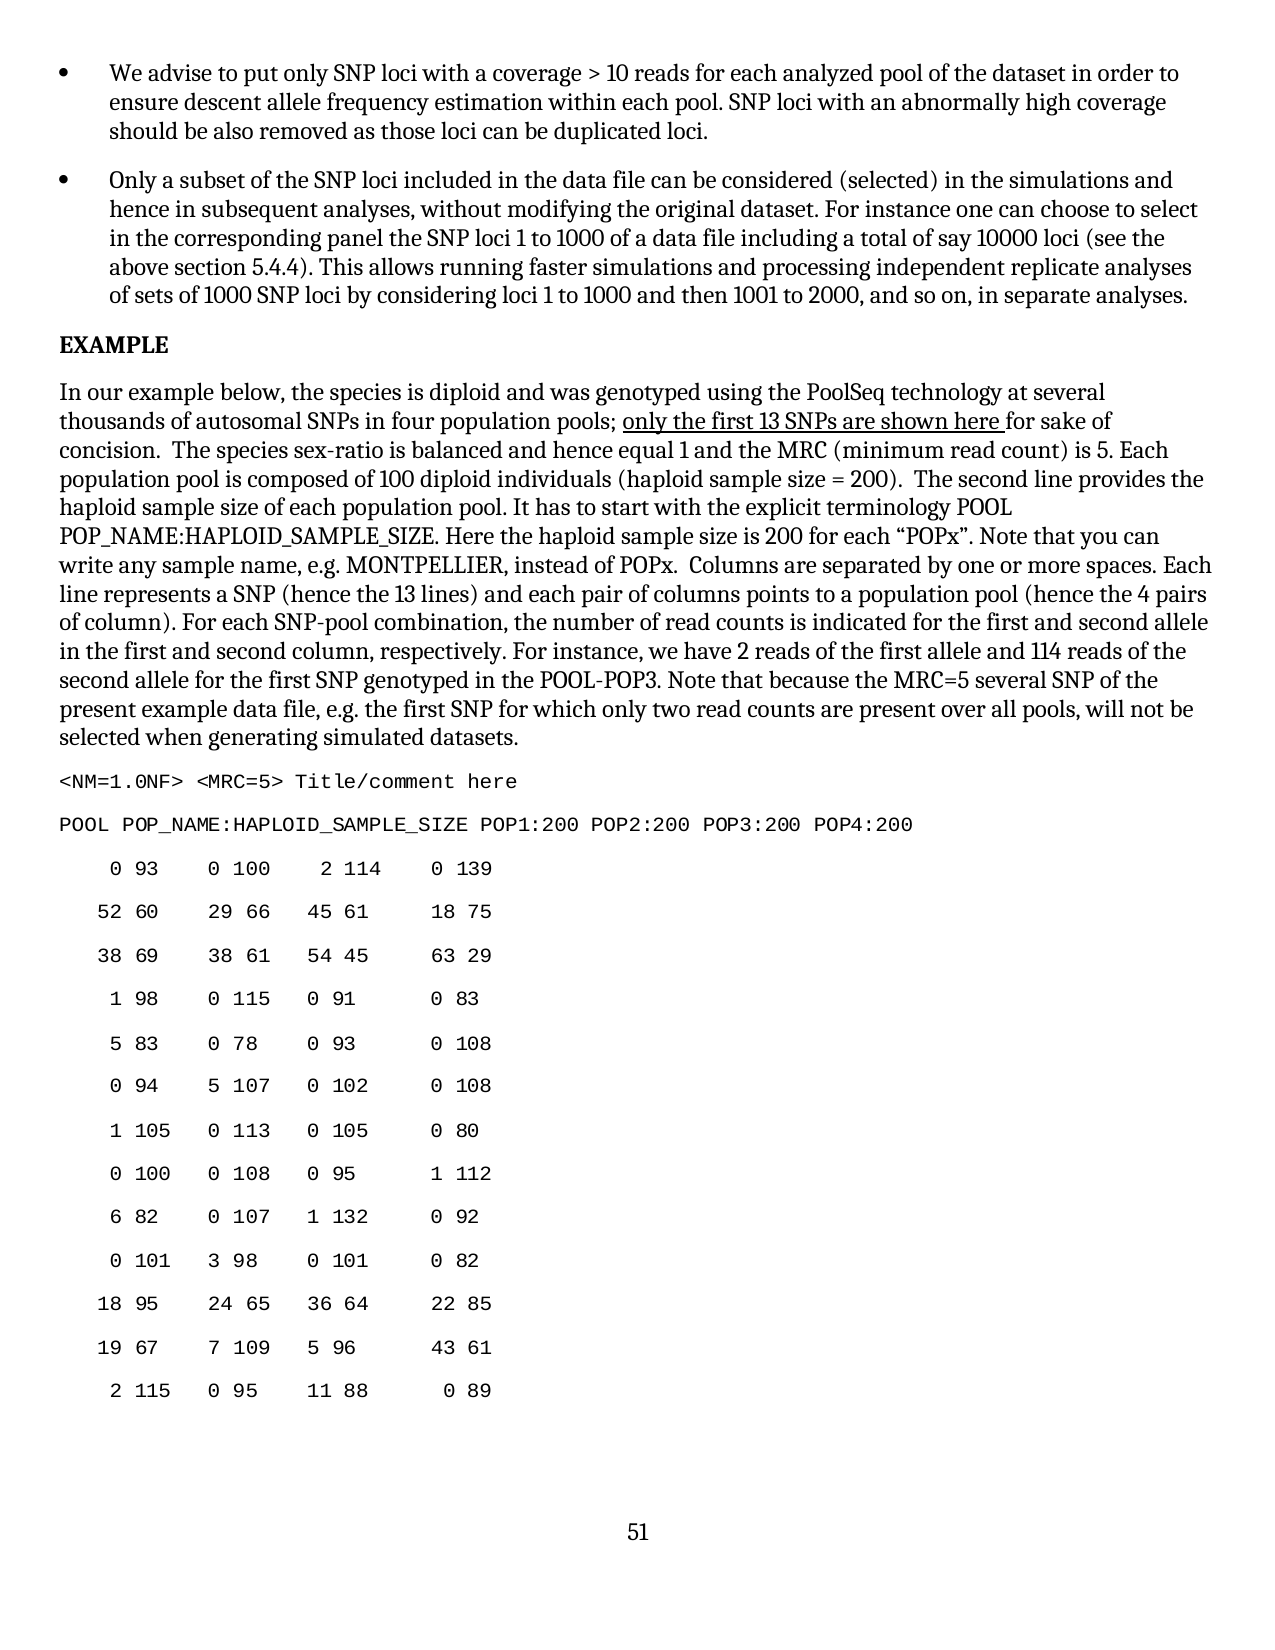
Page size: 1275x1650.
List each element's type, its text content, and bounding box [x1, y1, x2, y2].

list Only a subset of the SNP loci included in the data file can be considered (selected) in the simulations and hence in subsequent analyses, without modifying the original dataset. For instance one can choose to select in the corresponding panel the SNP loci 1 to 1000 of a data file including a total of say 10000 loci (see the above section 5.4.4). This allows running faster simulations and processing independent replicate analyses of sets of 1000 SNP loci by considering loci 1 to 1000 and then 1001 to 2000, and so on, in separate analyses. [59, 166, 1216, 310]
text In our example below, the species is diploid and was genotyped using the PoolSeq technology at several thousands of autosomal SNPs in four population pools; only the first 13 SNPs are shown here for sake of concision. The species sex-ratio is balanced and hence equal 1 and the MRC (minimum read count) is 5. Each population pool is composed of 100 diploid individuals (haploid sample size = 200). The second line provides the haploid sample size of each population pool. It has to start with the explicit terminology POOL POP_NAME:HAPLOID_SAMPLE_SIZE. Here the haploid sample size is 200 for each “POPx”. Note that you can write any sample name, e.g. MONTPELLIER, instead of POPx. Columns are separated by one or more spaces. Each line represents a SNP (hence the 13 lines) and each pair of columns points to a population pool (hence the 4 pairs of column). For each SNP-pool combination, the number of read counts is indicated for the first and second allele in the first and second column, respectively. For instance, we have 2 reads of the first allele and 114 reads of the second allele for the first SNP genotyped in the POOL-POP3. Note that because the MRC=5 several SNP of the present example data file, e.g. the first SNP for which only two read counts are present over all pools, will not be selected when generating simulated datasets. [59, 378, 1216, 752]
text EXAMPLE [59, 331, 1216, 359]
list We advise to put only SNP loci with a coverage > 10 reads for each analyzed pool of the dataset in order to ensure descent allele frequency estimation within each pool. SNP loci with an abnormally high coverage should be also removed as those loci can be duplicated loci. [59, 59, 1216, 145]
